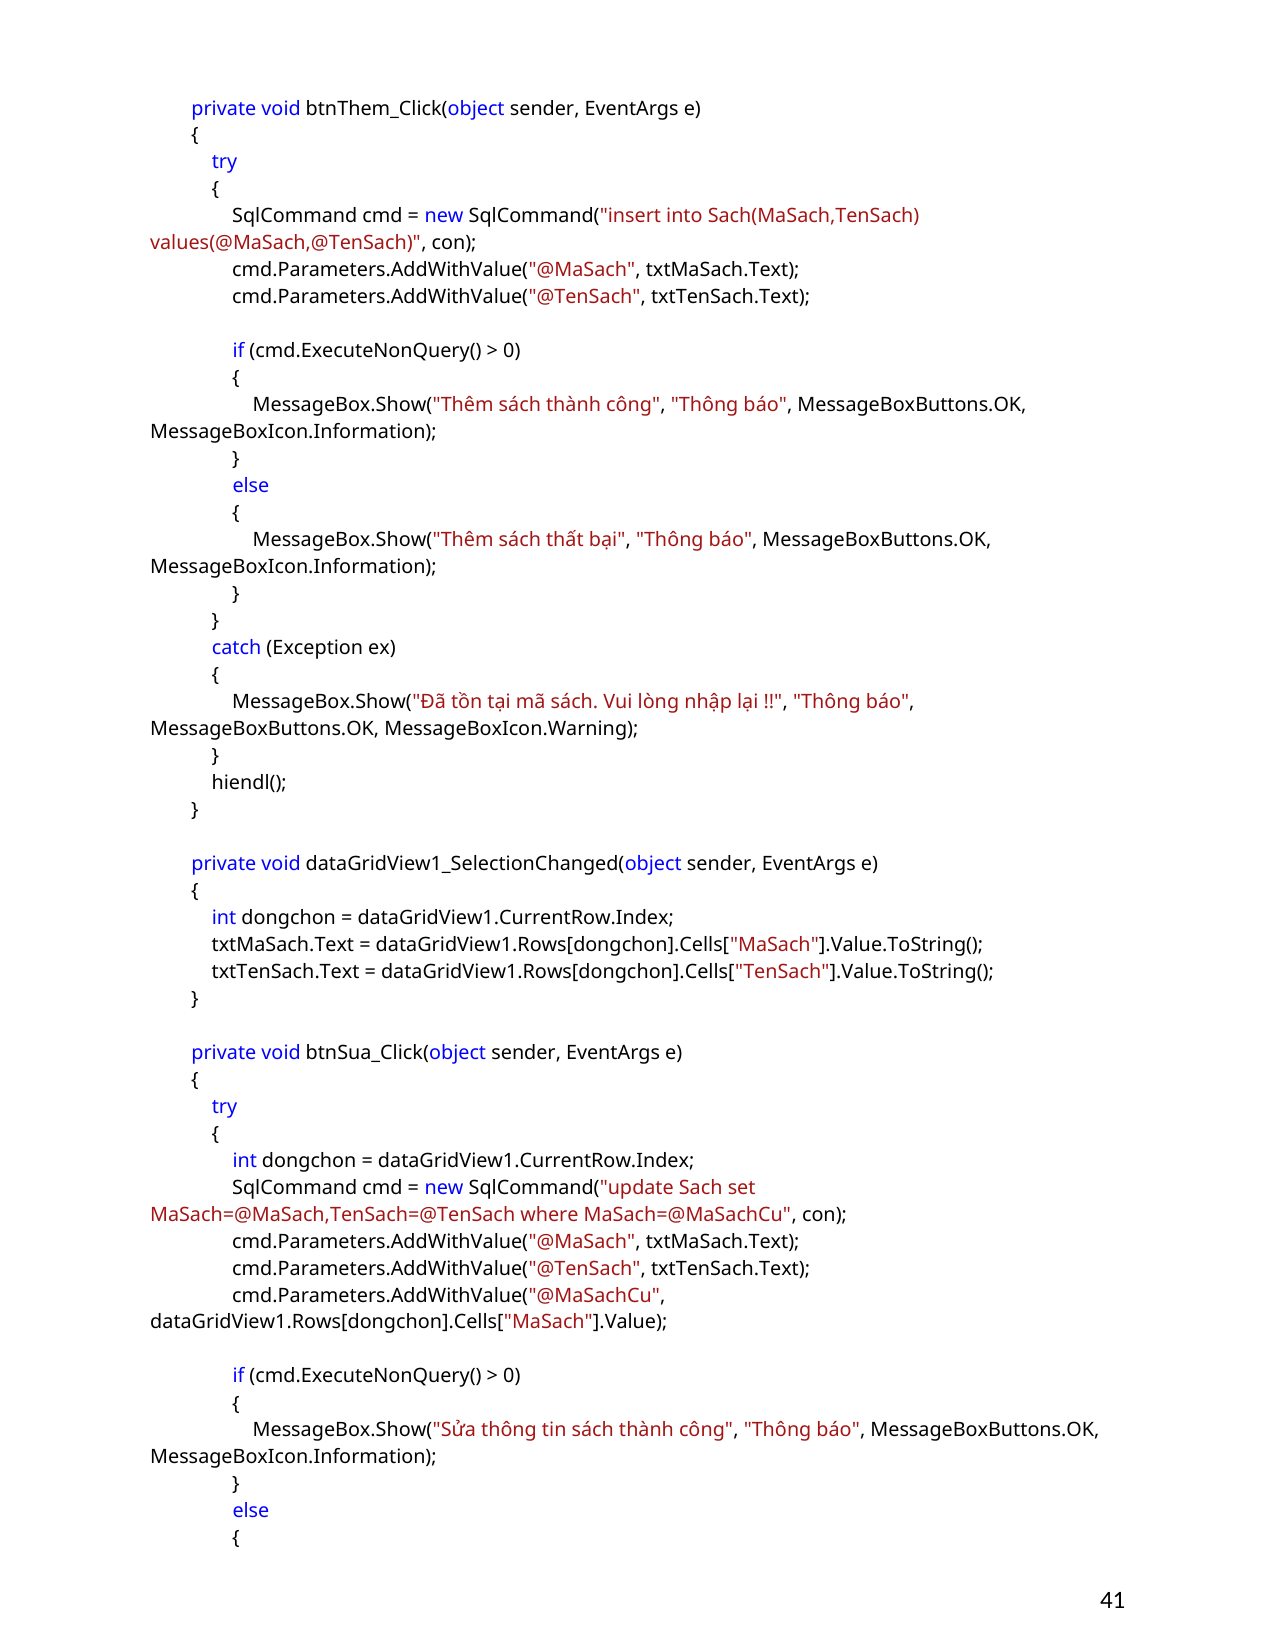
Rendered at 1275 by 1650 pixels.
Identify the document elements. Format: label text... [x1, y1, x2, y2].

text } [150, 606, 1125, 633]
text try [150, 148, 1125, 175]
text try [150, 1092, 1125, 1119]
text { [150, 175, 1125, 202]
text MessageBox.Show("Thêm sách thất bại", "Thông báo", MessageBoxButtons.OK, MessageBoxIcon.Information); [150, 525, 1125, 579]
text catch (Exception ex) [150, 633, 1125, 660]
text cmd.Parameters.AddWithValue("@MaSachCu", dataGridView1.Rows[dongchon].Cells["MaSach"].Value); [150, 1281, 1125, 1335]
text MessageBox.Show("Thêm sách thành công", "Thông báo", MessageBoxButtons.OK, MessageBoxIcon.Information); [150, 391, 1125, 444]
text } [150, 444, 1125, 471]
text txtTenSach.Text = dataGridView1.Rows[dongchon].Cells["TenSach"].Value.ToString(); [150, 957, 1125, 984]
text { [150, 876, 1125, 903]
text private void dataGridView1_SelectionChanged(object sender, EventArgs e) [150, 849, 1125, 876]
text MessageBox.Show("Sửa thông tin sách thành công", "Thông báo", MessageBoxButtons.OK, MessageBoxIcon.Information); [150, 1416, 1125, 1470]
text } [150, 795, 1125, 822]
text { [150, 660, 1125, 687]
text } [150, 984, 1125, 1011]
text { [150, 1065, 1125, 1092]
text cmd.Parameters.AddWithValue("@TenSach", txtTenSach.Text); [150, 283, 1125, 309]
text { [150, 363, 1125, 391]
text } [150, 579, 1125, 606]
text } [150, 1470, 1125, 1497]
text int dongchon = dataGridView1.CurrentRow.Index; [150, 1146, 1125, 1173]
text cmd.Parameters.AddWithValue("@MaSach", txtMaSach.Text); [150, 1227, 1125, 1254]
text if (cmd.ExecuteNonQuery() > 0) [150, 1362, 1125, 1389]
text { [150, 121, 1125, 148]
text } [150, 741, 1125, 768]
text { [150, 1524, 1125, 1551]
text cmd.Parameters.AddWithValue("@MaSach", txtMaSach.Text); [150, 256, 1125, 283]
text if (cmd.ExecuteNonQuery() > 0) [150, 337, 1125, 363]
text SqlCommand cmd = new SqlCommand("insert into Sach(MaSach,TenSach) values(@MaSach,@TenSach)", con); [150, 202, 1125, 256]
text private void btnSua_Click(object sender, EventArgs e) [150, 1038, 1125, 1065]
text hiendl(); [150, 768, 1125, 795]
text txtMaSach.Text = dataGridView1.Rows[dongchon].Cells["MaSach"].Value.ToString(); [150, 930, 1125, 957]
text cmd.Parameters.AddWithValue("@TenSach", txtTenSach.Text); [150, 1254, 1125, 1281]
text else [150, 471, 1125, 498]
text { [150, 1119, 1125, 1146]
text MessageBox.Show("Đã tồn tại mã sách. Vui lòng nhập lại !!", "Thông báo", MessageBoxButtons.OK, MessageBoxIcon.Warning); [150, 687, 1125, 741]
text int dongchon = dataGridView1.CurrentRow.Index; [150, 903, 1125, 930]
text private void btnThem_Click(object sender, EventArgs e) [150, 94, 1125, 121]
text { [150, 498, 1125, 525]
text SqlCommand cmd = new SqlCommand("update Sach set MaSach=@MaSach,TenSach=@TenSach where MaSach=@MaSachCu", con); [150, 1173, 1125, 1227]
text else [150, 1497, 1125, 1524]
text { [150, 1389, 1125, 1416]
